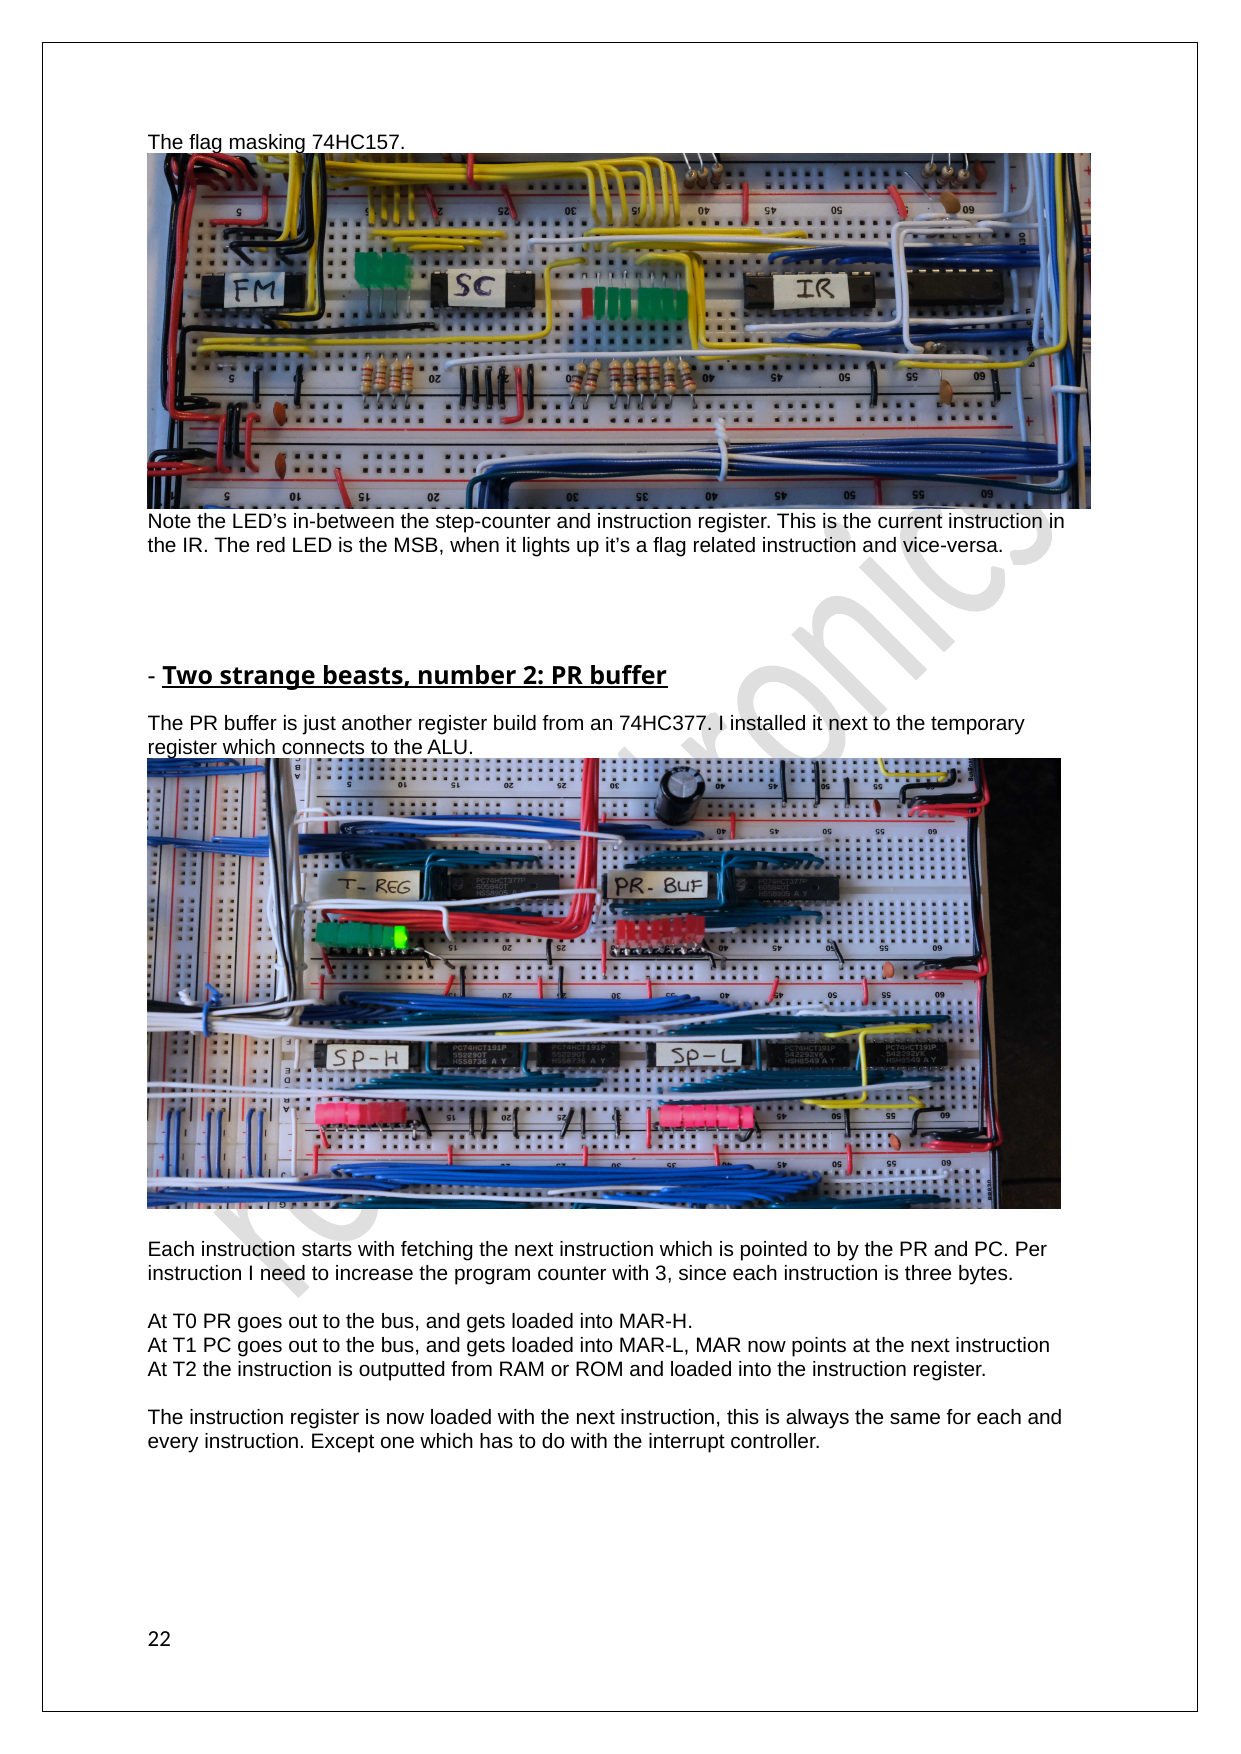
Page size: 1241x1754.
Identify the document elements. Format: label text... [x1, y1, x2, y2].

text At T1 PC goes out to the bus, and gets loaded into MAR-L, MAR now points at the next instruction [147, 1333, 1093, 1357]
text Note the LED’s in-between the step-counter and instruction register. This is the current instruction in the IR. The red LED is the MSB, when it lights up it’s a flag related instruction and vice-versa. [147, 509, 1093, 557]
text At T0 PR goes out to the bus, and gets loaded into MAR-H. [147, 1309, 1093, 1333]
text Each instruction starts with fetching the next instruction which is pointed to by the PR and PC. Per instruction I need to increase the program counter with 3, since each instruction is three bytes. [147, 1237, 1093, 1285]
text - Two strange beasts, number 2: PR buffer [147, 657, 1093, 691]
picture [147, 758, 1061, 1209]
picture [147, 153, 1091, 509]
text At T2 the instruction is outputted from RAM or ROM and loaded into the instruction register. [147, 1357, 1093, 1381]
text The instruction register is now loaded with the next instruction, this is always the same for each and every instruction. Except one which has to do with the interrupt controller. [147, 1404, 1093, 1452]
text The flag masking 74HC157. [147, 130, 1093, 154]
